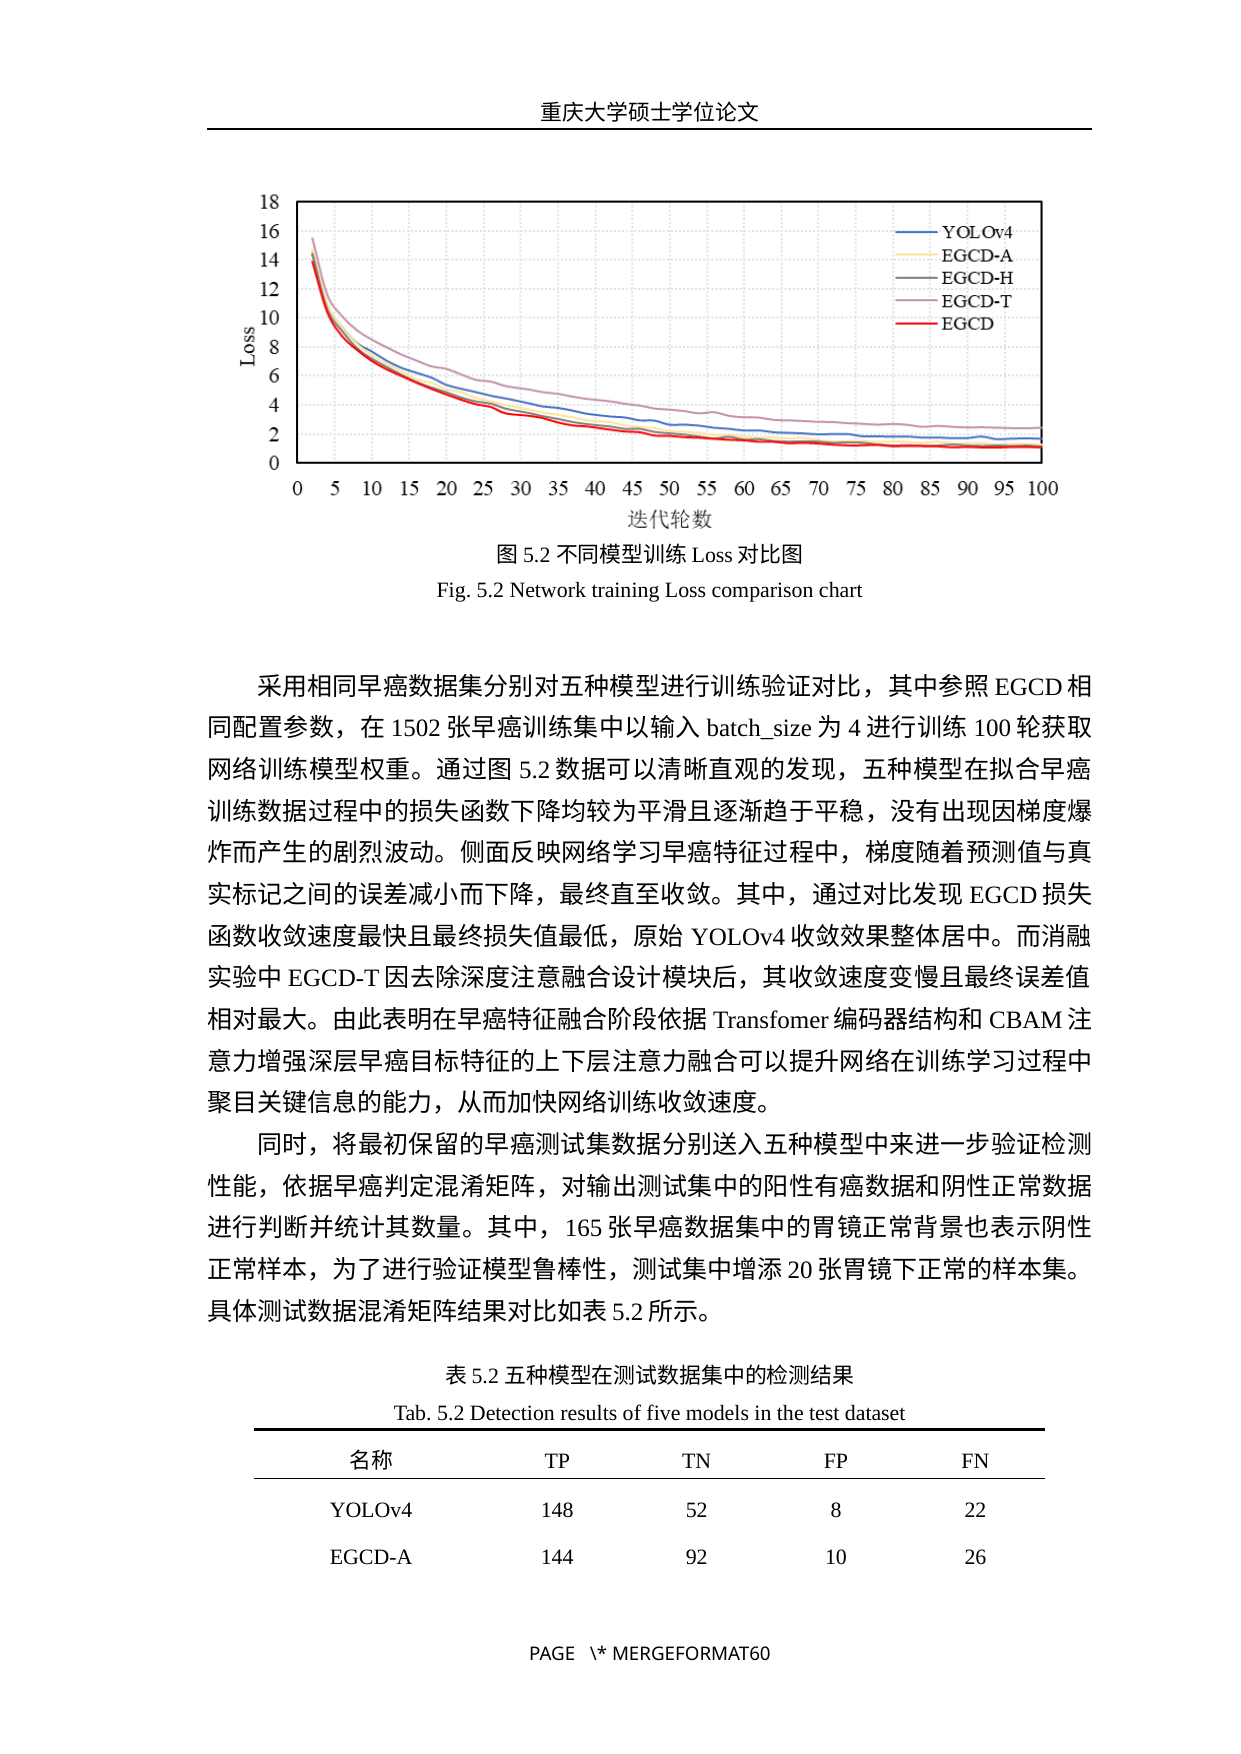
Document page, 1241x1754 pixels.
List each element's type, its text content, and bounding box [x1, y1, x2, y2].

table_cell 22 [905, 1479, 1045, 1528]
text 表5.2 五种模型在测试数据集中的检测结果 [207, 1353, 1092, 1391]
text Tab. 5.2 Detection results of five models in the test dataset [207, 1391, 1092, 1428]
table_header FP [766, 1431, 905, 1478]
table_cell 52 [627, 1479, 766, 1528]
table_cell 144 [487, 1528, 627, 1574]
text 图5.2 不同模型训练Loss对比图 [207, 535, 1092, 569]
table_cell 148 [487, 1479, 627, 1528]
table_header TN [627, 1431, 766, 1478]
table_cell YOLOv4 [254, 1479, 487, 1528]
table_cell 26 [905, 1528, 1045, 1574]
text 采用相同早癌数据集分别对五种模型进行训练验证对比，其中参照EGCD相同配置参数，在1502张早癌训练集中以输入batch_size为4进行训练100轮获取网络训练模型权重。通过图5.2数据可以清晰直观的发现，五种模型在拟合早癌训练数据过程中的损失函数下降均较为平滑且逐渐趋于平稳，没有出现因梯度爆炸而产生的剧烈波动。侧面反映网络学习早癌特征过程中，梯度随着预测值与真实标记之间的误差减小而下降，最终直至收敛。其中，通过对比发现EGCD损失函数收敛速度最快且最终损失值最低，原始YOLOv4收敛效果整体居中。而消融实验中EGCD-T因去除深度注意融合设计模块后，其收敛速度变慢且最终误差值相对最大。由此表明在早癌特征融合阶段依据Transfomer编码器结构和CBAM注意力增强深层早癌目标特征的上下层注意力融合可以提升网络在训练学习过程中聚目关键信息的能力，从而加快网络训练收敛速度。 [207, 662, 1092, 1120]
table_header TP [487, 1431, 627, 1478]
table_cell 10 [766, 1528, 905, 1574]
table_cell EGCD-A [254, 1528, 487, 1574]
text 同时，将最初保留的早癌测试集数据分别送入五种模型中来进一步验证检测性能，依据早癌判定混淆矩阵，对输出测试集中的阳性有癌数据和阴性正常数据进行判断并统计其数量。其中，165张早癌数据集中的胃镜正常背景也表示阴性正常样本，为了进行验证模型鲁棒性，测试集中增添20张胃镜下正常的样本集。具体测试数据混淆矩阵结果对比如表5.2所示。 [207, 1120, 1092, 1328]
picture [230, 177, 1070, 536]
text Fig. 5.2 Network training Loss comparison chart [207, 569, 1092, 602]
table_header 名称 [254, 1431, 487, 1478]
table_cell 92 [627, 1528, 766, 1574]
table_cell 8 [766, 1479, 905, 1528]
table_header FN [905, 1431, 1045, 1478]
